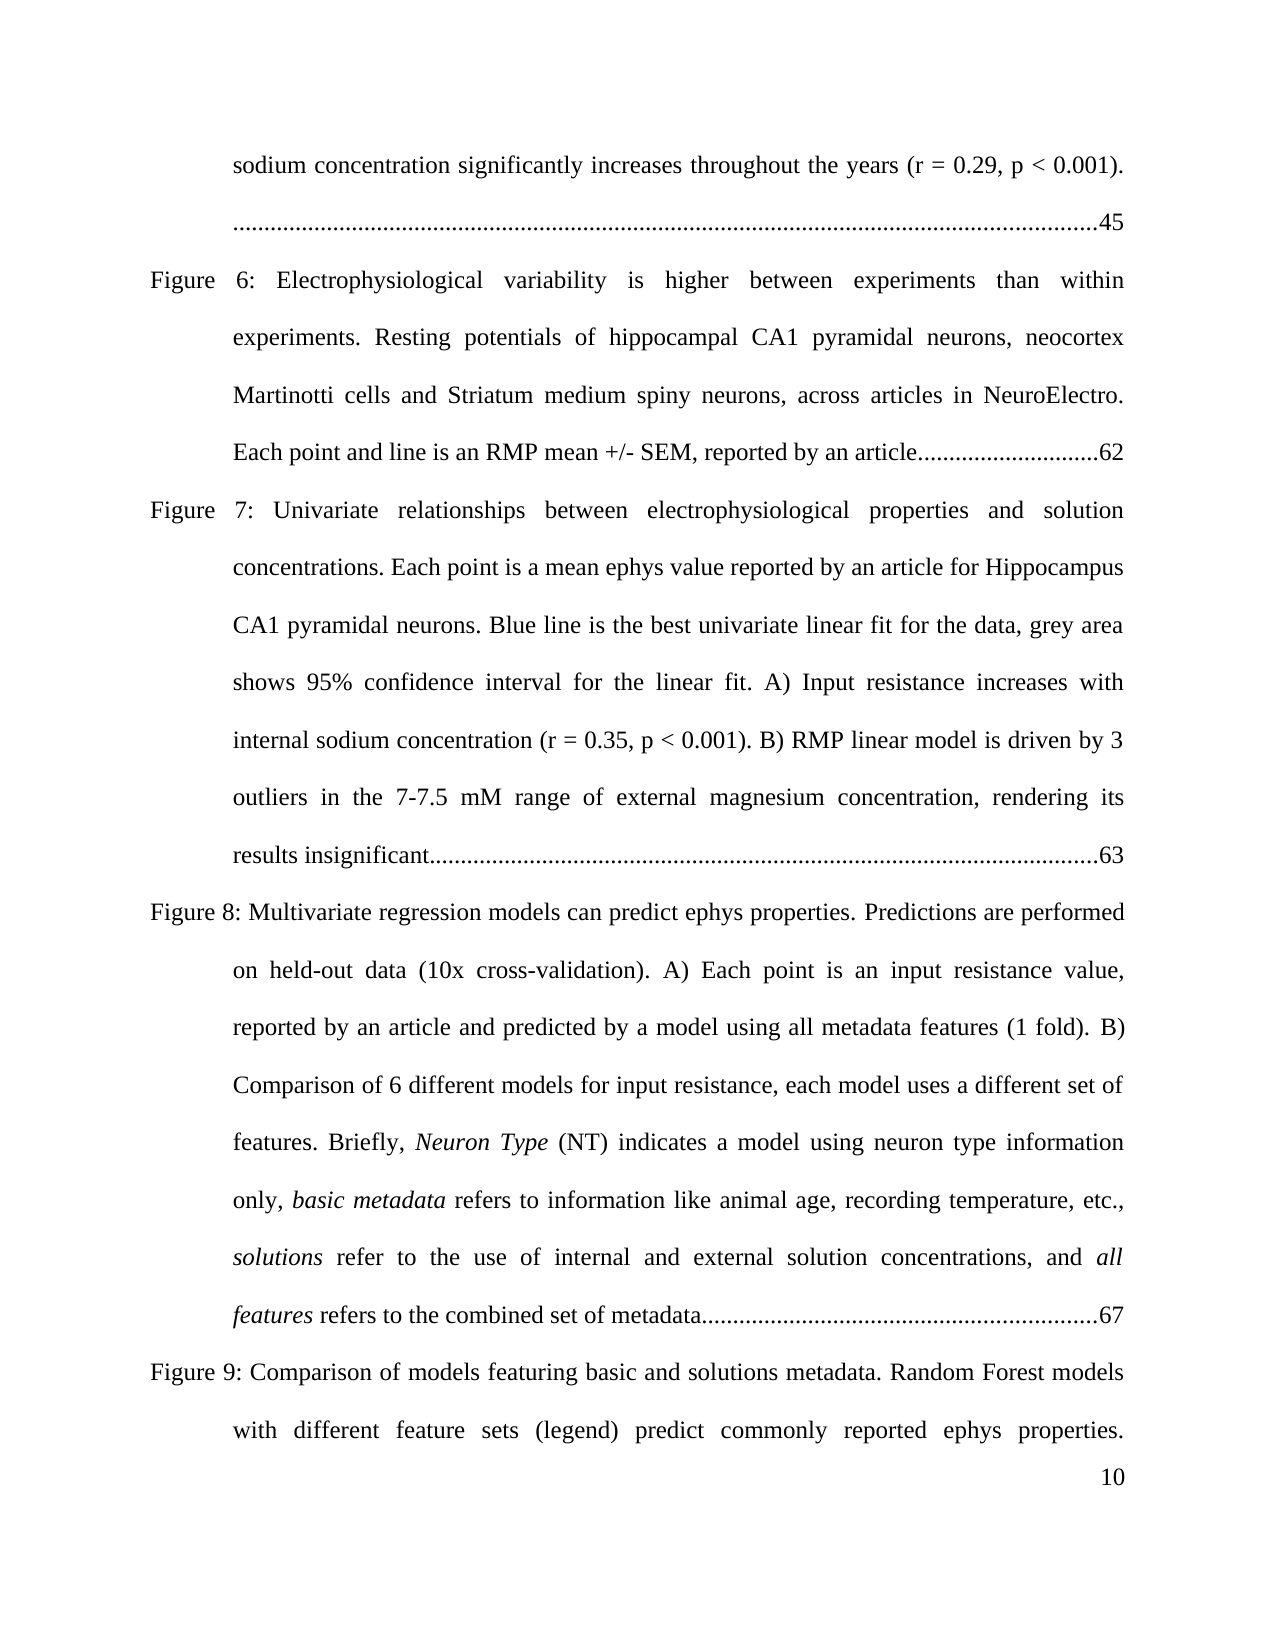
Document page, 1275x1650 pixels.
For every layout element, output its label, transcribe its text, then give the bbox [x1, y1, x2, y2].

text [150, 1357, 1125, 1444]
text Figure 8: Multivariate regression models can predict ephys properties. Predictions are performed on held-out data (10x cross-validation). A) Each point is an input resistance value, reported by an article and predicted by a model using all metadata features (1 fold). B) Comparison of 6 different models for input resistance, each model uses a different set of features. Briefly, Neuron Type (NT) indicates a model using neuron type information only, basic metadata refers to information like animal age, recording temperature, etc., solutions refer to the use of internal and external solution concentrations, and all features refers to the combined set of metadata. 67 [150, 897, 1125, 1329]
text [150, 150, 1125, 236]
text Figure 7: Univariate relationships between electrophysiological properties and solution concentrations. Each point is a mean ephys value reported by an article for Hippocampus CA1 pyramidal neurons. Blue line is the best univariate linear fit for the data, grey area shows 95% confidence interval for the linear fit. A) Input resistance increases with internal sodium concentration (r = 0.35, p < 0.001). B) RMP linear model is driven by 3 outliers in the 7-7.5 mM range of external magnesium concentration, rendering its results insignificant. 63 [150, 495, 1125, 869]
text Figure 6: Electrophysiological variability is higher between experiments than within experiments. Resting potentials of hippocampal CA1 pyramidal neurons, neocortex Martinotti cells and Striatum medium spiny neurons, across articles in NeuroElectro. Each point and line is an RMP mean +/- SEM, reported by an article. 62 [150, 265, 1125, 466]
